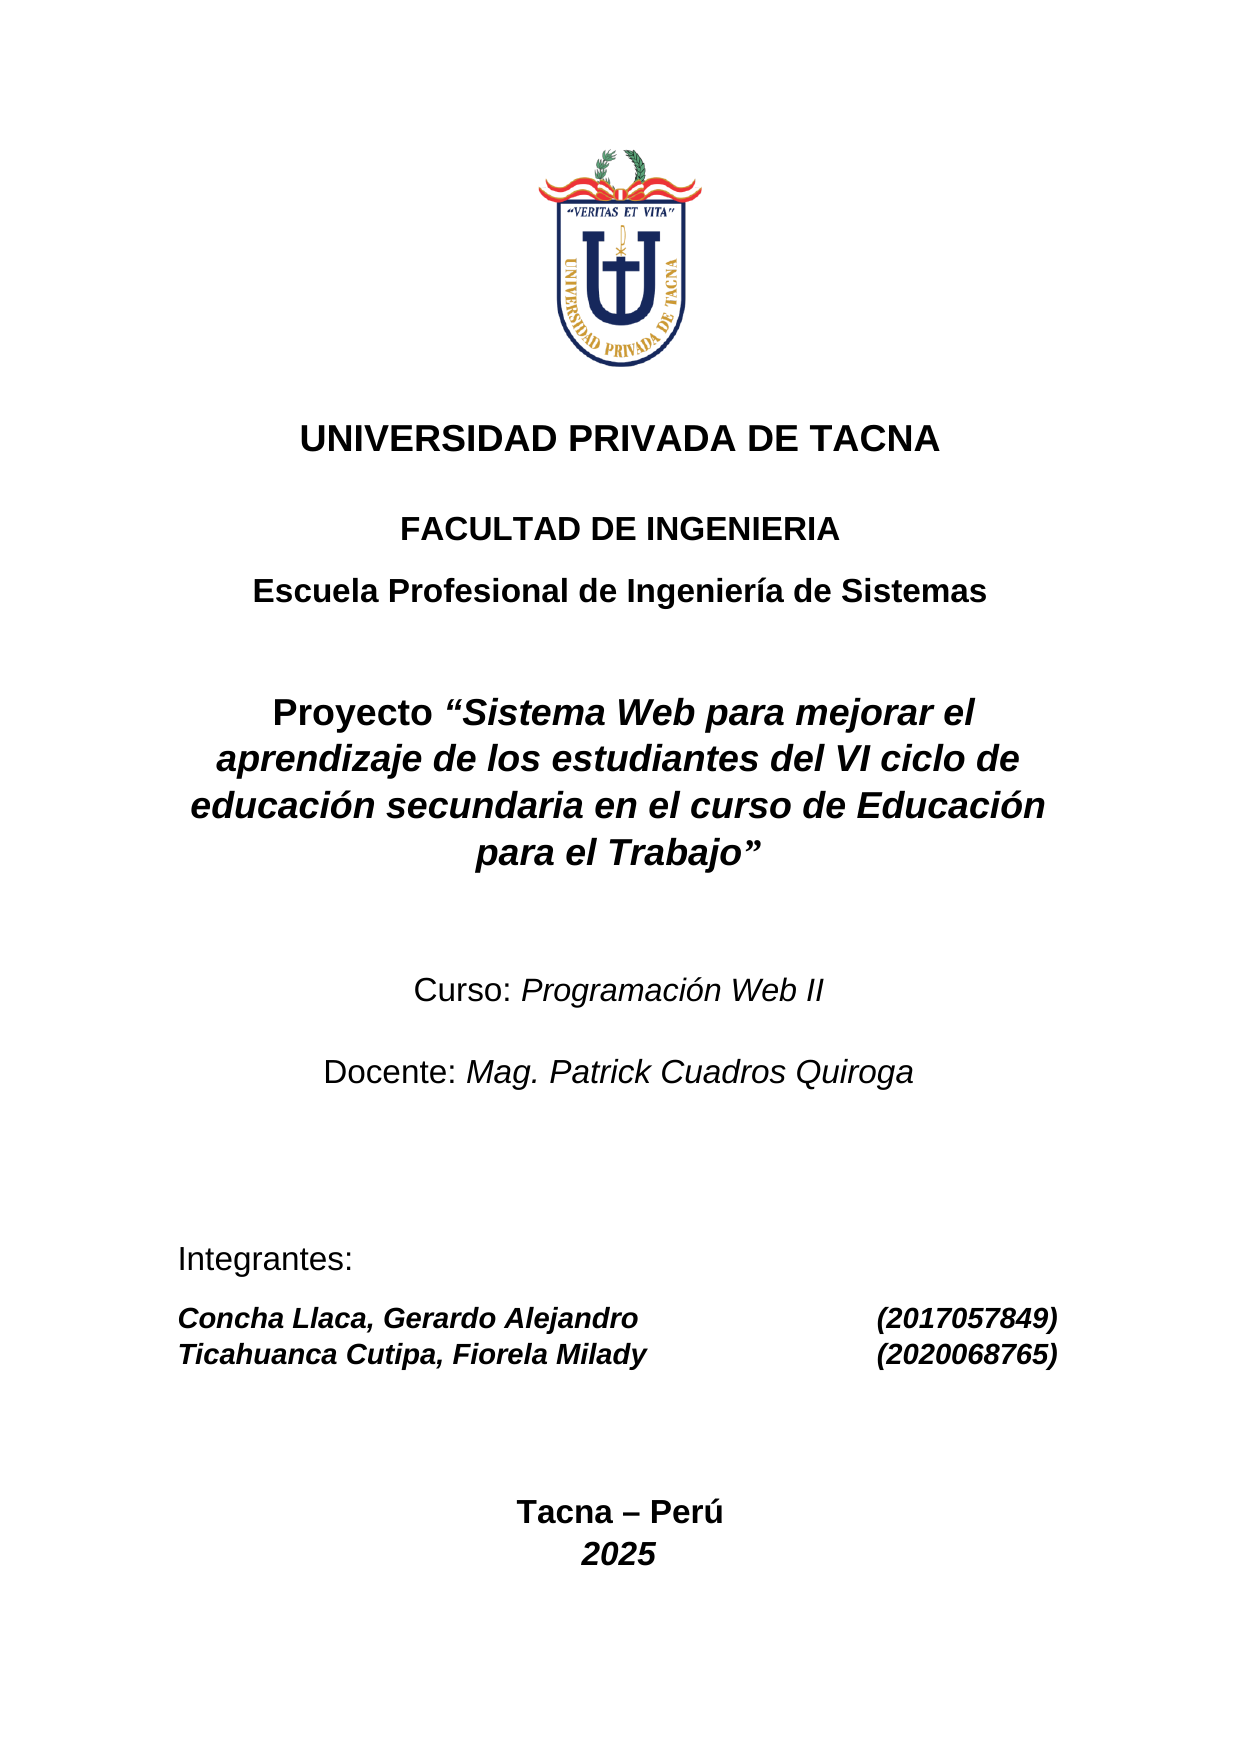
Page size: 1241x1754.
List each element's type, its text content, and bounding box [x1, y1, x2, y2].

text Curso: Programación Web II [177, 969, 1063, 1008]
text Docente: Mag. Patrick Cuadros Quiroga [177, 1052, 1063, 1091]
text Escuela Profesional de Ingeniería de Sistemas [177, 571, 1063, 609]
text Concha Llaca, Gerardo Alejandro (2017057849) Ticahuanca Cutipa, Fiorela Milady (2020068765) [177, 1301, 1063, 1371]
text Tacna – Perú [177, 1492, 1063, 1531]
text Proyecto “Sistema Web para mejorar el aprendizaje de los estudiantes del VI ciclo de educación secundaria en el curso de Educación para el Trabajo” [177, 690, 1063, 873]
text 2025 [177, 1534, 1063, 1572]
picture [538, 147, 702, 367]
text FACULTAD DE INGENIERIA [177, 509, 1063, 547]
text UNIVERSIDAD PRIVADA DE TACNA [177, 416, 1063, 459]
text Integrantes: [177, 1239, 1063, 1277]
